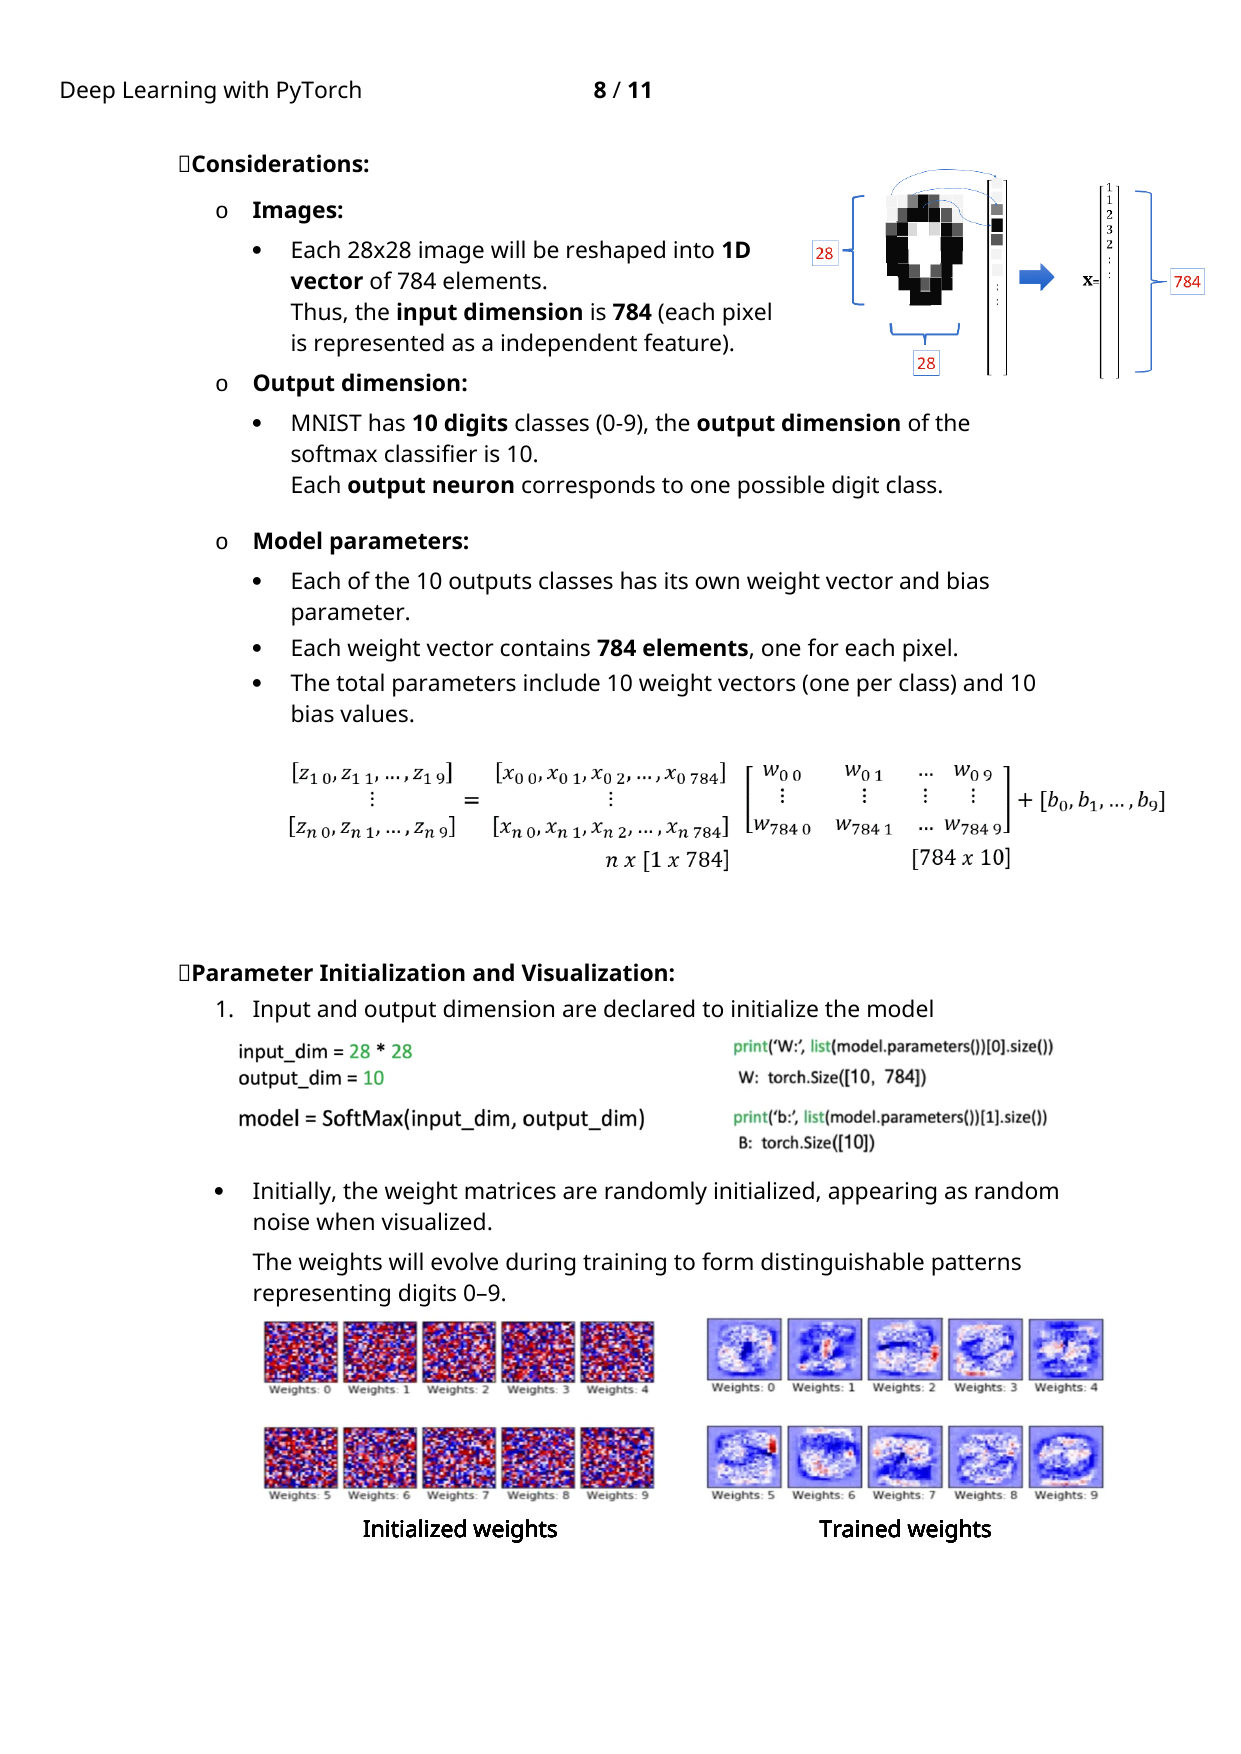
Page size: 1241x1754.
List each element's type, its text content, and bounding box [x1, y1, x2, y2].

list Each 28x28 image will be reshaped into 1D vector of 784 elements. Thus, the input dimension is 784 (each pixel is represented as a independent feature). [253, 233, 808, 358]
list Initially, the weight matrices are randomly initialized, appearing as random noise when visualized. [215, 1175, 1063, 1237]
text 🔸Parameter Initialization and Visualization: [177, 957, 1063, 988]
list Model parameters: [215, 525, 1063, 557]
list The total parameters include 10 weight vectors (one per class) and 10 bias values. [253, 667, 1063, 729]
picture [235, 1038, 650, 1133]
list The weights will evolve during training to form distinguishable patterns representing digits 0–9. [252, 1246, 1063, 1308]
list Output dimension: [215, 367, 1063, 398]
list Images: [215, 194, 808, 225]
list Each weight vector contains 784 elements, one for each pixel. [253, 632, 1063, 663]
picture [726, 1036, 1063, 1156]
picture [808, 158, 1222, 379]
picture [259, 1315, 661, 1505]
picture [703, 1315, 1108, 1505]
list Each of the 10 outputs classes has its own weight vector and bias parameter. [253, 565, 1063, 627]
list Input and output dimension are declared to initialize the model [215, 993, 1063, 1024]
list MNIST has 10 digits classes (0-9), the output dimension of the softmax classifier is 10. Each output neuron corresponds to one possible digit class. [253, 407, 1063, 500]
picture [283, 754, 1169, 876]
text 🔸Considerations: [177, 148, 1063, 179]
